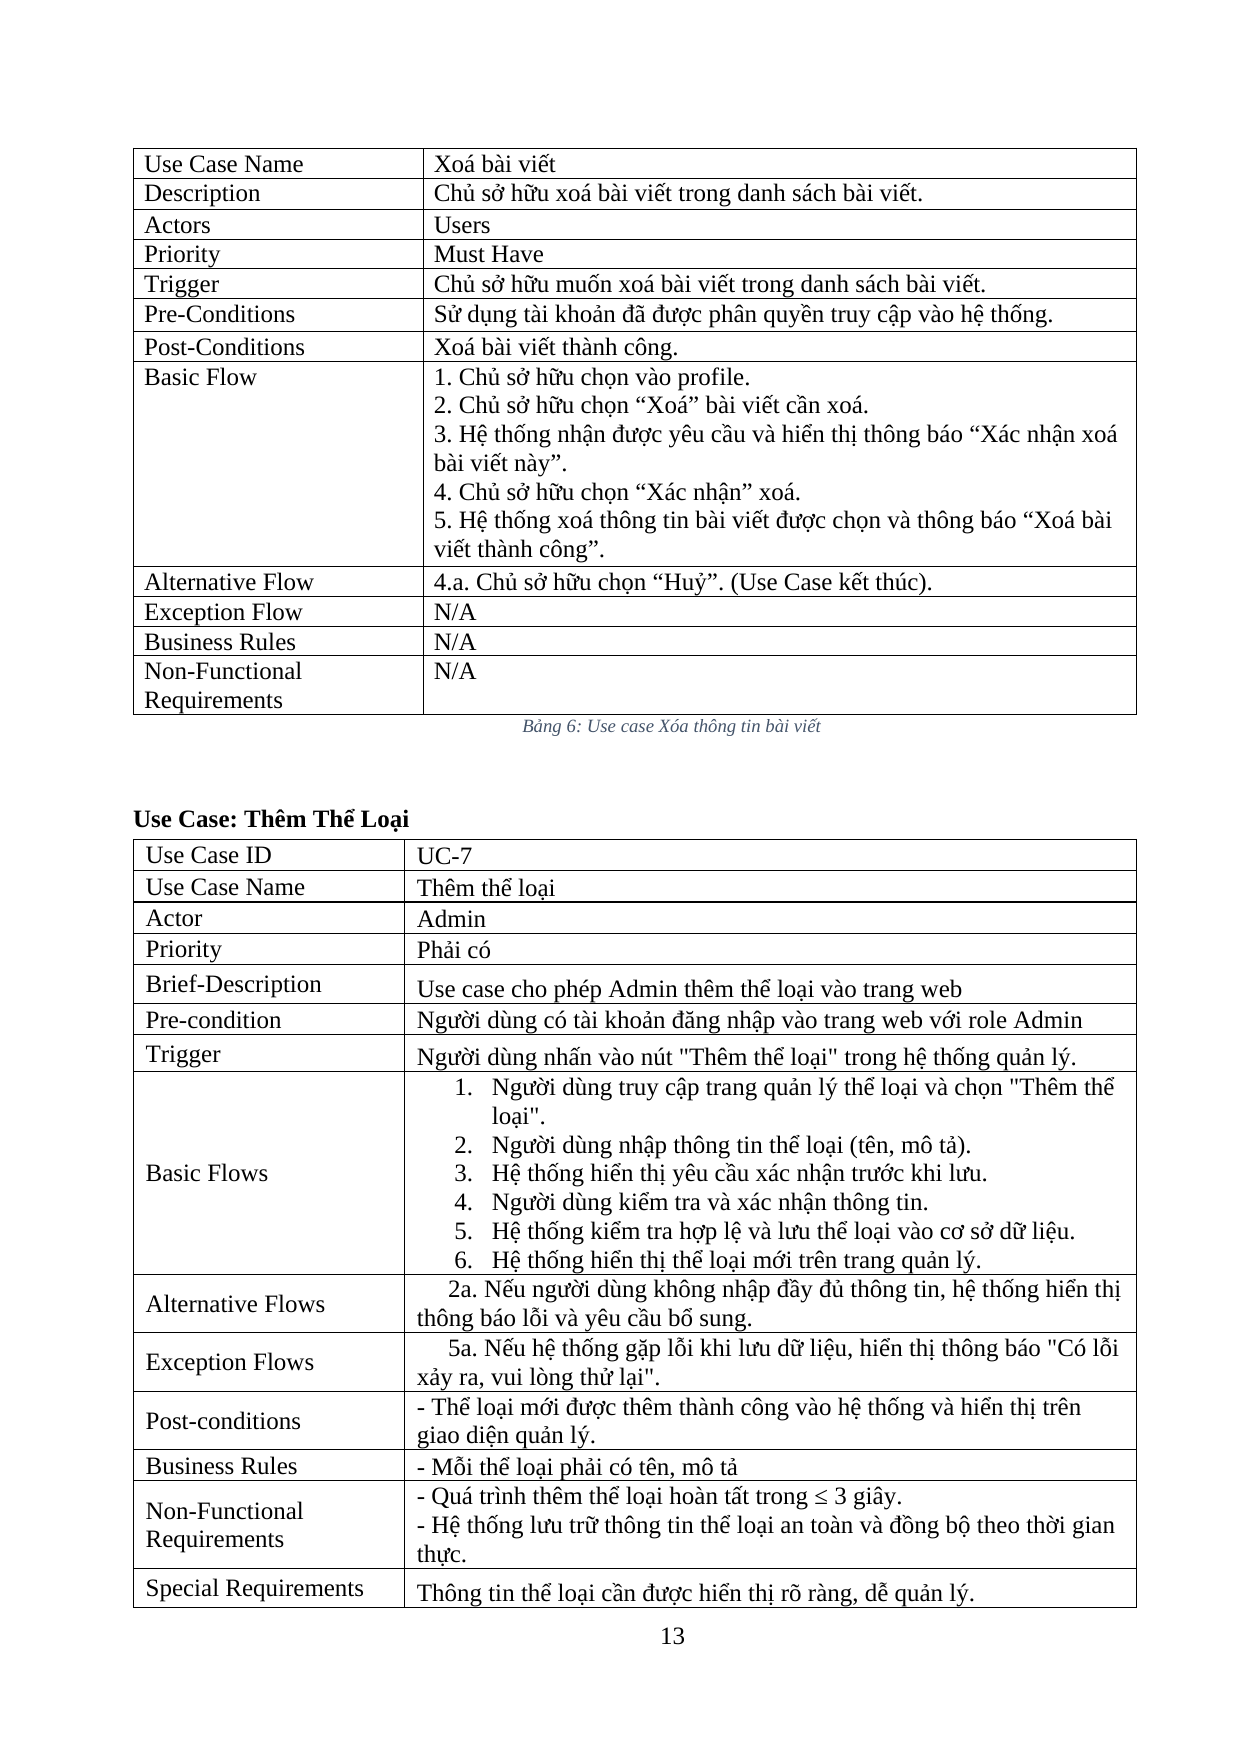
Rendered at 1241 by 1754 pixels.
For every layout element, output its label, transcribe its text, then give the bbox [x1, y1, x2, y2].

table_cell Brief-Description [134, 965, 404, 1003]
table_cell Use Case Name [134, 871, 404, 901]
table_cell - Quá trình thêm thể loại hoàn tất trong ≤ 3 giây. - Hệ thống lưu trữ thông tin thể loại an toàn và đồng bộ theo thời gian thực. [405, 1481, 1136, 1568]
table_cell Priority [134, 934, 404, 964]
table_cell 4.a. Chủ sở hữu chọn “Huỷ”. (Use Case kết thúc). [424, 567, 1136, 596]
table_cell Phải có [405, 934, 1136, 964]
table_cell Priority [134, 240, 423, 268]
table_cell Người dùng truy cập trang quản lý thể loại và chọn "Thêm thể loại". Người dùng nhập thông tin thể loại (tên, mô tả). Hệ thống hiển thị yêu cầu xác nhận trước khi lưu. Người dùng kiểm tra và xác nhận thông tin. Hệ thống kiểm tra hợp lệ và lưu thể loại vào cơ sở dữ liệu. Hệ thống hiển thị thể loại mới trên trang quản lý. [405, 1072, 1136, 1273]
table_cell Thông tin thể loại cần được hiển thị rõ ràng, dễ quản lý. [405, 1569, 1136, 1607]
table_cell Special Requirements [134, 1569, 404, 1607]
table_cell Non-Functional Requirements [134, 656, 423, 714]
table_cell - Mỗi thể loại phải có tên, mô tả [405, 1450, 1136, 1480]
table_cell Trigger [134, 269, 423, 298]
table_cell N/A [424, 656, 1136, 714]
table_cell Thêm thể loại [405, 871, 1136, 901]
table_cell Trigger [134, 1035, 404, 1071]
table_cell 1. Chủ sở hữu chọn vào profile. 2. Chủ sở hữu chọn “Xoá” bài viết cần xoá. 3. Hệ thống nhận được yêu cầu và hiển thị thông báo “Xác nhận xoá bài viết này”. 4. Chủ sở hữu chọn “Xác nhận” xoá. 5. Hệ thống xoá thông tin bài viết được chọn và thông báo “Xoá bài viết thành công”. [424, 362, 1136, 566]
table_cell Business Rules [134, 627, 423, 655]
table_cell N/A [424, 597, 1136, 626]
table_cell Alternative Flows [134, 1275, 404, 1332]
table_cell Xoá bài viết [424, 149, 1136, 177]
table_cell - Thể loại mới được thêm thành công vào hệ thống và hiển thị trên giao diện quản lý. [405, 1392, 1136, 1449]
table_header UC-7 [405, 840, 1136, 870]
table_cell Xoá bài viết thành công. [424, 332, 1136, 361]
table_cell Post-conditions [134, 1392, 404, 1449]
table_cell Post-Conditions [134, 332, 423, 361]
table_cell Description [134, 179, 423, 209]
table_cell Người dùng nhấn vào nút "Thêm thể loại" trong hệ thống quản lý. [405, 1035, 1136, 1071]
table_cell Basic Flow [134, 362, 423, 566]
text Use Case: Thêm Thể Loại [133, 804, 1137, 833]
table_cell Actor [134, 903, 404, 933]
table_cell Use Case Name [134, 149, 423, 177]
table_cell Non-Functional Requirements [134, 1481, 404, 1568]
table_cell Người dùng có tài khoản đăng nhập vào trang web với role Admin [405, 1004, 1136, 1034]
table_header Use Case ID [134, 840, 404, 870]
table_cell Exception Flows [134, 1333, 404, 1391]
table_cell 5a. Nếu hệ thống gặp lỗi khi lưu dữ liệu, hiển thị thông báo "Có lỗi xảy ra, vui lòng thử lại". [405, 1333, 1136, 1391]
table_cell Basic Flows [134, 1072, 404, 1273]
table_cell Exception Flow [134, 597, 423, 626]
table_cell Alternative Flow [134, 567, 423, 596]
table_cell N/A [424, 627, 1136, 655]
table_cell Chủ sở hữu muốn xoá bài viết trong danh sách bài viết. [424, 269, 1136, 298]
table_cell Business Rules [134, 1450, 404, 1480]
table_cell Users [424, 210, 1136, 238]
table_cell Pre-Conditions [134, 299, 423, 331]
table_cell 2a. Nếu người dùng không nhập đầy đủ thông tin, hệ thống hiển thị thông báo lỗi và yêu cầu bổ sung. [405, 1275, 1136, 1332]
table_cell Admin [405, 903, 1136, 933]
table_cell Must Have [424, 240, 1136, 268]
table_cell Chủ sở hữu xoá bài viết trong danh sách bài viết. [424, 179, 1136, 209]
table_cell Sử dụng tài khoản đã được phân quyền truy cập vào hệ thống. [424, 299, 1136, 331]
table_cell Pre-condition [134, 1004, 404, 1034]
table_cell Use case cho phép Admin thêm thể loại vào trang web [405, 965, 1136, 1003]
table_cell Actors [134, 210, 423, 238]
